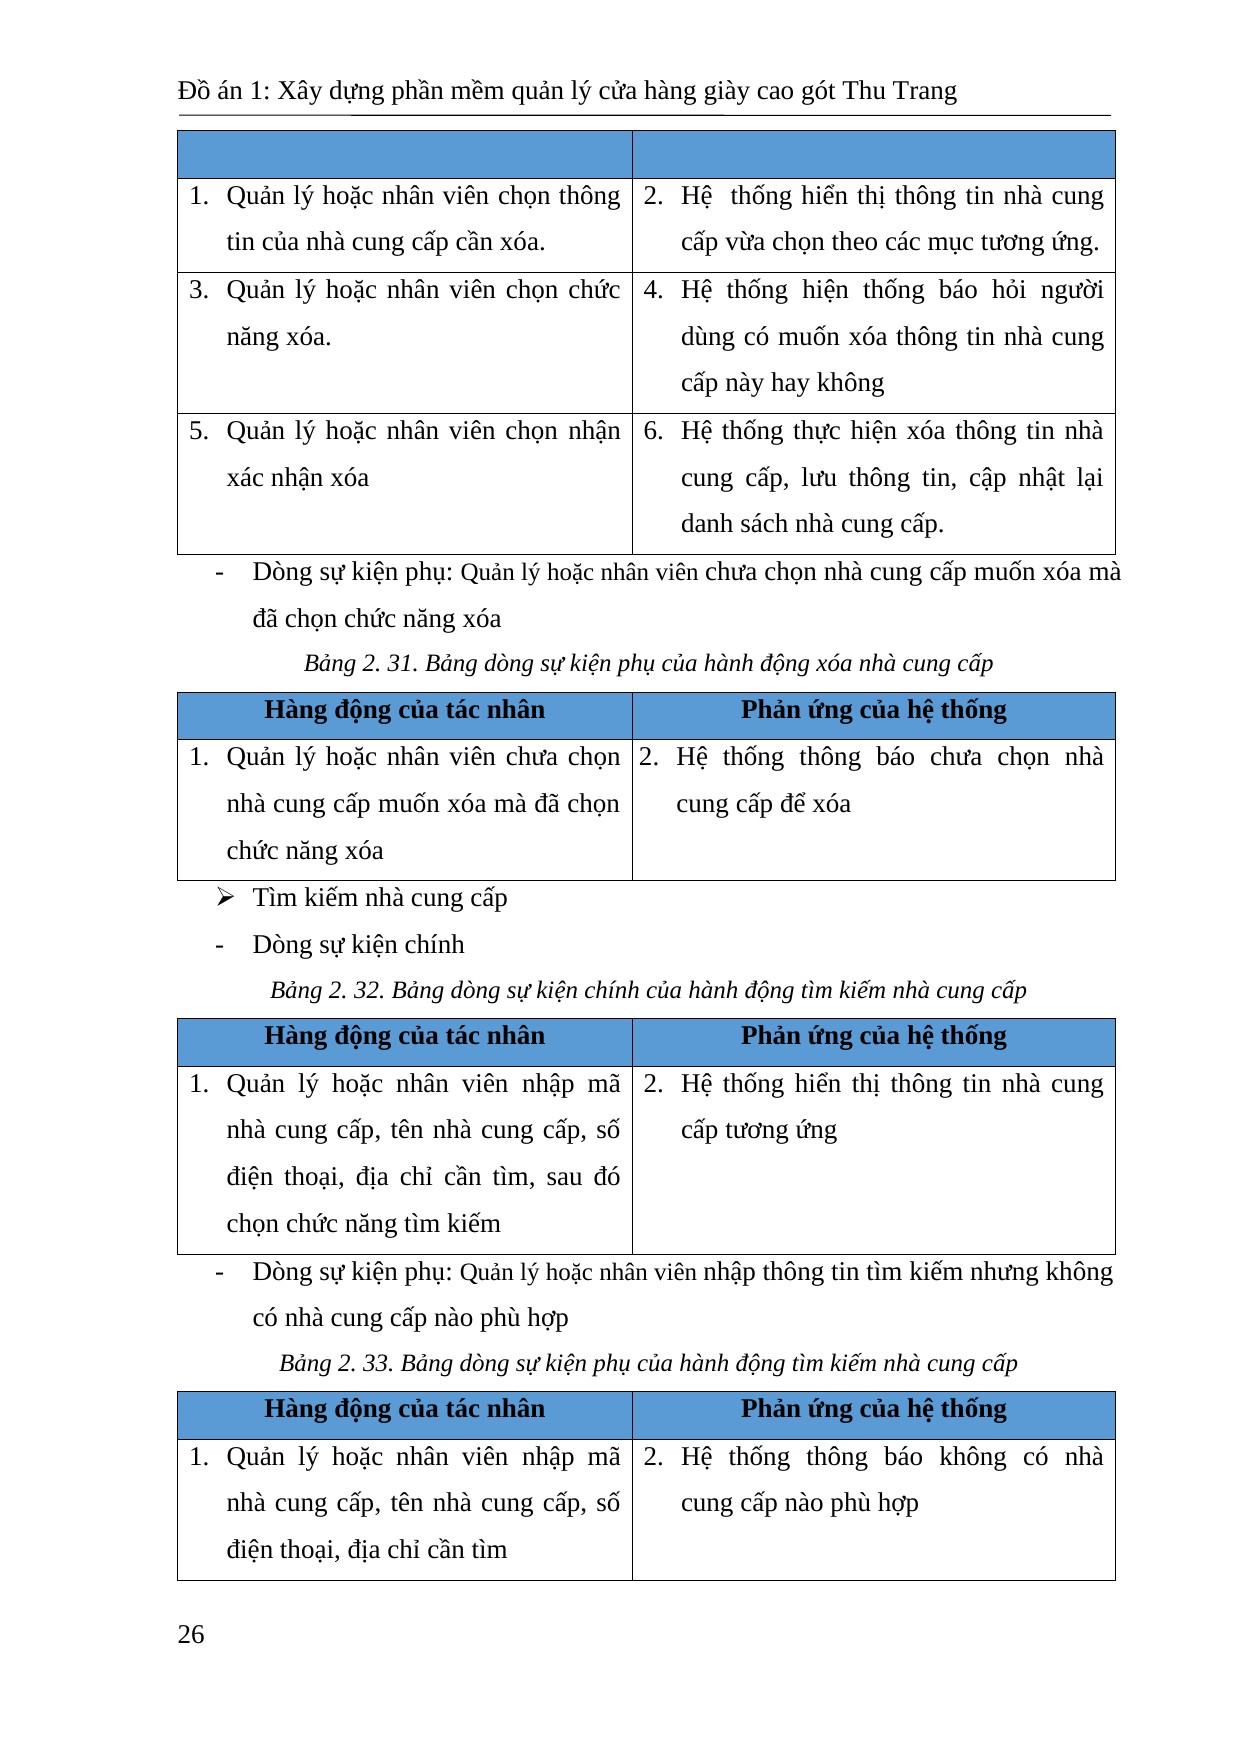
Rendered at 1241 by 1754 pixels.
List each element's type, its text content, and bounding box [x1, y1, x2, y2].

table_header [178, 131, 632, 178]
table_header Phản ứng của hệ thống [633, 1392, 1115, 1439]
table_cell Hệ thống thông báo không có nhà cung cấp nào phù hợp [633, 1440, 1115, 1580]
table_cell Hệ thống hiển thị thông tin nhà cung cấp tương ứng [633, 1067, 1115, 1253]
table_cell Quản lý hoặc nhân viên chưa chọn nhà cung cấp muốn xóa mà đã chọn chức năng xóa [178, 740, 632, 880]
table_cell Hệ thống thực hiện xóa thông tin nhà cung cấp, lưu thông tin, cập nhật lại danh sách nhà cung cấp. [633, 414, 1115, 554]
text Bảng 2. 33. Bảng dòng sự kiện phụ của hành động tìm kiếm nhà cung cấp [177, 1348, 1122, 1377]
text Bảng 2. 32. Bảng dòng sự kiện chính của hành động tìm kiếm nhà cung cấp [177, 975, 1122, 1004]
table_header Hàng động của tác nhân [178, 693, 632, 739]
list Dòng sự kiện phụ: Quản lý hoặc nhân viên nhập thông tin tìm kiếm nhưng không có nhà cung cấp nào phù hợp [215, 1254, 1122, 1332]
list Dòng sự kiện chính [215, 928, 1122, 959]
table_cell Quản lý hoặc nhân viên nhập mã nhà cung cấp, tên nhà cung cấp, số điện thoại, địa chỉ cần tìm [178, 1440, 632, 1580]
table_header Hàng động của tác nhân [178, 1392, 632, 1439]
table_header Phản ứng của hệ thống [633, 693, 1115, 739]
table_cell Quản lý hoặc nhân viên chọn chức năng xóa. [178, 273, 632, 413]
text Bảng 2. 31. Bảng dòng sự kiện phụ của hành động xóa nhà cung cấp [177, 648, 1122, 677]
list Tìm kiếm nhà cung cấp [215, 881, 1122, 913]
table_header Phản ứng của hệ thống [633, 1019, 1115, 1066]
table_cell Quản lý hoặc nhân viên chọn thông tin của nhà cung cấp cần xóa. [178, 179, 632, 272]
table_cell Hệ thống hiện thống báo hỏi người dùng có muốn xóa thông tin nhà cung cấp này hay không [633, 273, 1115, 413]
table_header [633, 131, 1115, 178]
list Dòng sự kiện phụ: Quản lý hoặc nhân viên chưa chọn nhà cung cấp muốn xóa mà đã chọn chức năng xóa [215, 555, 1122, 633]
table_header Hàng động của tác nhân [178, 1019, 632, 1066]
table_cell Quản lý hoặc nhân viên chọn nhận xác nhận xóa [178, 414, 632, 554]
table_cell Hệ thống hiển thị thông tin nhà cung cấp vừa chọn theo các mục tương ứng. [633, 179, 1115, 272]
table_cell Hệ thống thông báo chưa chọn nhà cung cấp để xóa [633, 740, 1115, 880]
table_cell Quản lý hoặc nhân viên nhập mã nhà cung cấp, tên nhà cung cấp, số điện thoại, địa chỉ cần tìm, sau đó chọn chức năng tìm kiếm [178, 1067, 632, 1253]
